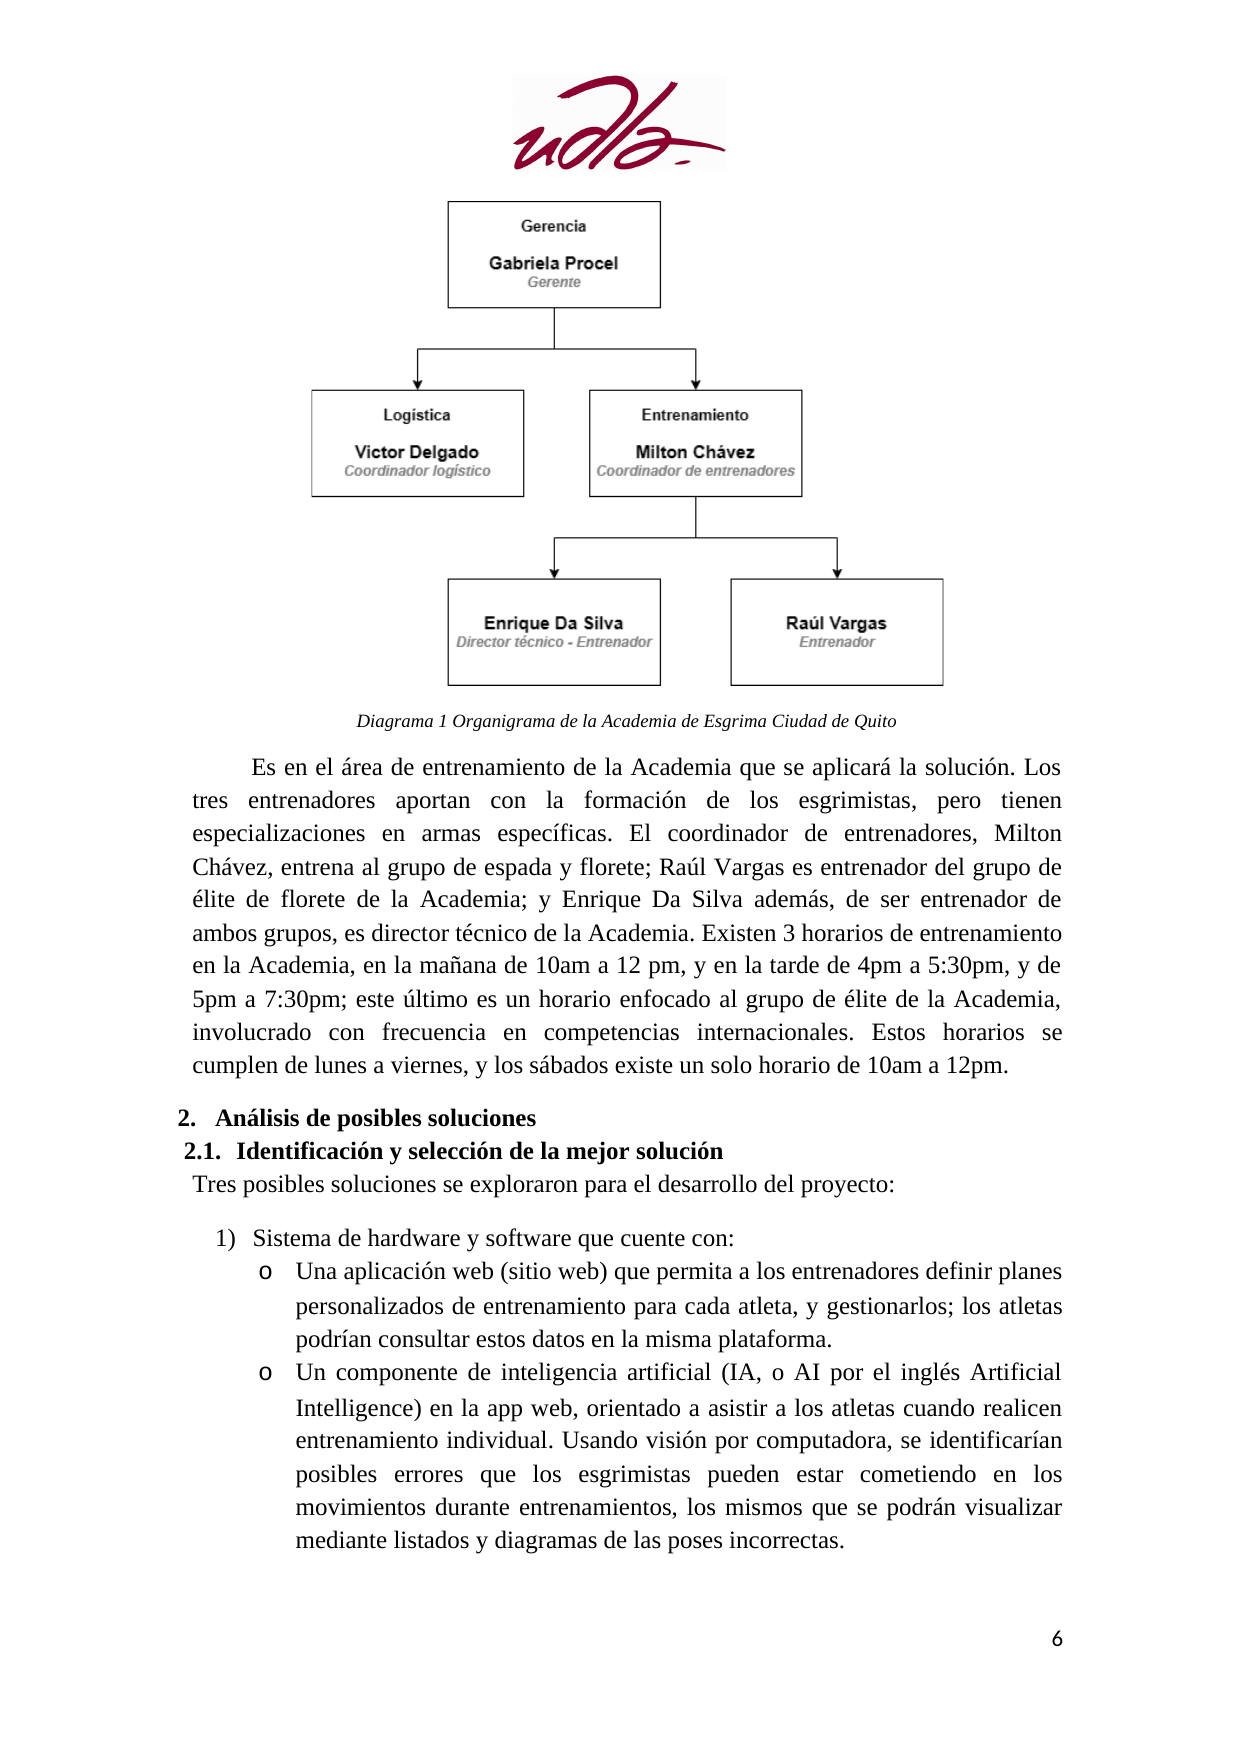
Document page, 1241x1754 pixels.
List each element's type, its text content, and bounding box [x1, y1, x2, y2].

text Diagrama 1 Organigrama de la Academia de Esgrima Ciudad de Quito [192, 710, 1063, 732]
text Tres posibles soluciones se exploraron para el desarrollo del proyecto: [192, 1169, 1063, 1198]
picture [311, 201, 944, 686]
list Una aplicación web (sitio web) que permita a los entrenadores definir planes personalizados de entrenamiento para cada atleta, y gestionarlos; los atletas podrían consultar estos datos en la misma plataforma. [258, 1256, 1063, 1353]
subtitle Análisis de posibles soluciones [177, 1103, 1063, 1132]
subtitle Identificación y selección de la mejor solución [184, 1136, 1063, 1165]
list Sistema de hardware y software que cuente con: [215, 1223, 1063, 1252]
list Un componente de inteligencia artificial (IA, o AI por el inglés Artificial Intelligence) en la app web, orientado a asistir a los atletas cuando realicen entrenamiento individual. Usando visión por computadora, se identificarían posibles errores que los esgrimistas pueden estar cometiendo en los movimientos durante entrenamientos, los mismos que se podrán visualizar mediante listados y diagramas de las poses incorrectas. [258, 1357, 1063, 1553]
text Es en el área de entrenamiento de la Academia que se aplicará la solución. Los tres entrenadores aportan con la formación de los esgrimistas, pero tienen especializaciones en armas específicas. El coordinador de entrenadores, Milton Chávez, entrena al grupo de espada y florete; Raúl Vargas es entrenador del grupo de élite de florete de la Academia; y Enrique Da Silva además, de ser entrenador de ambos grupos, es director técnico de la Academia. Existen 3 horarios de entrenamiento en la Academia, en la mañana de 10am a 12 pm, y en la tarde de 4pm a 5:30pm, y de 5pm a 7:30pm; este último es un horario enfocado al grupo de élite de la Academia, involucrado con frecuencia en competencias internacionales. Estos horarios se cumplen de lunes a viernes, y los sábados existe un solo horario de 10am a 12pm. [192, 752, 1063, 1078]
picture [509, 73, 731, 174]
